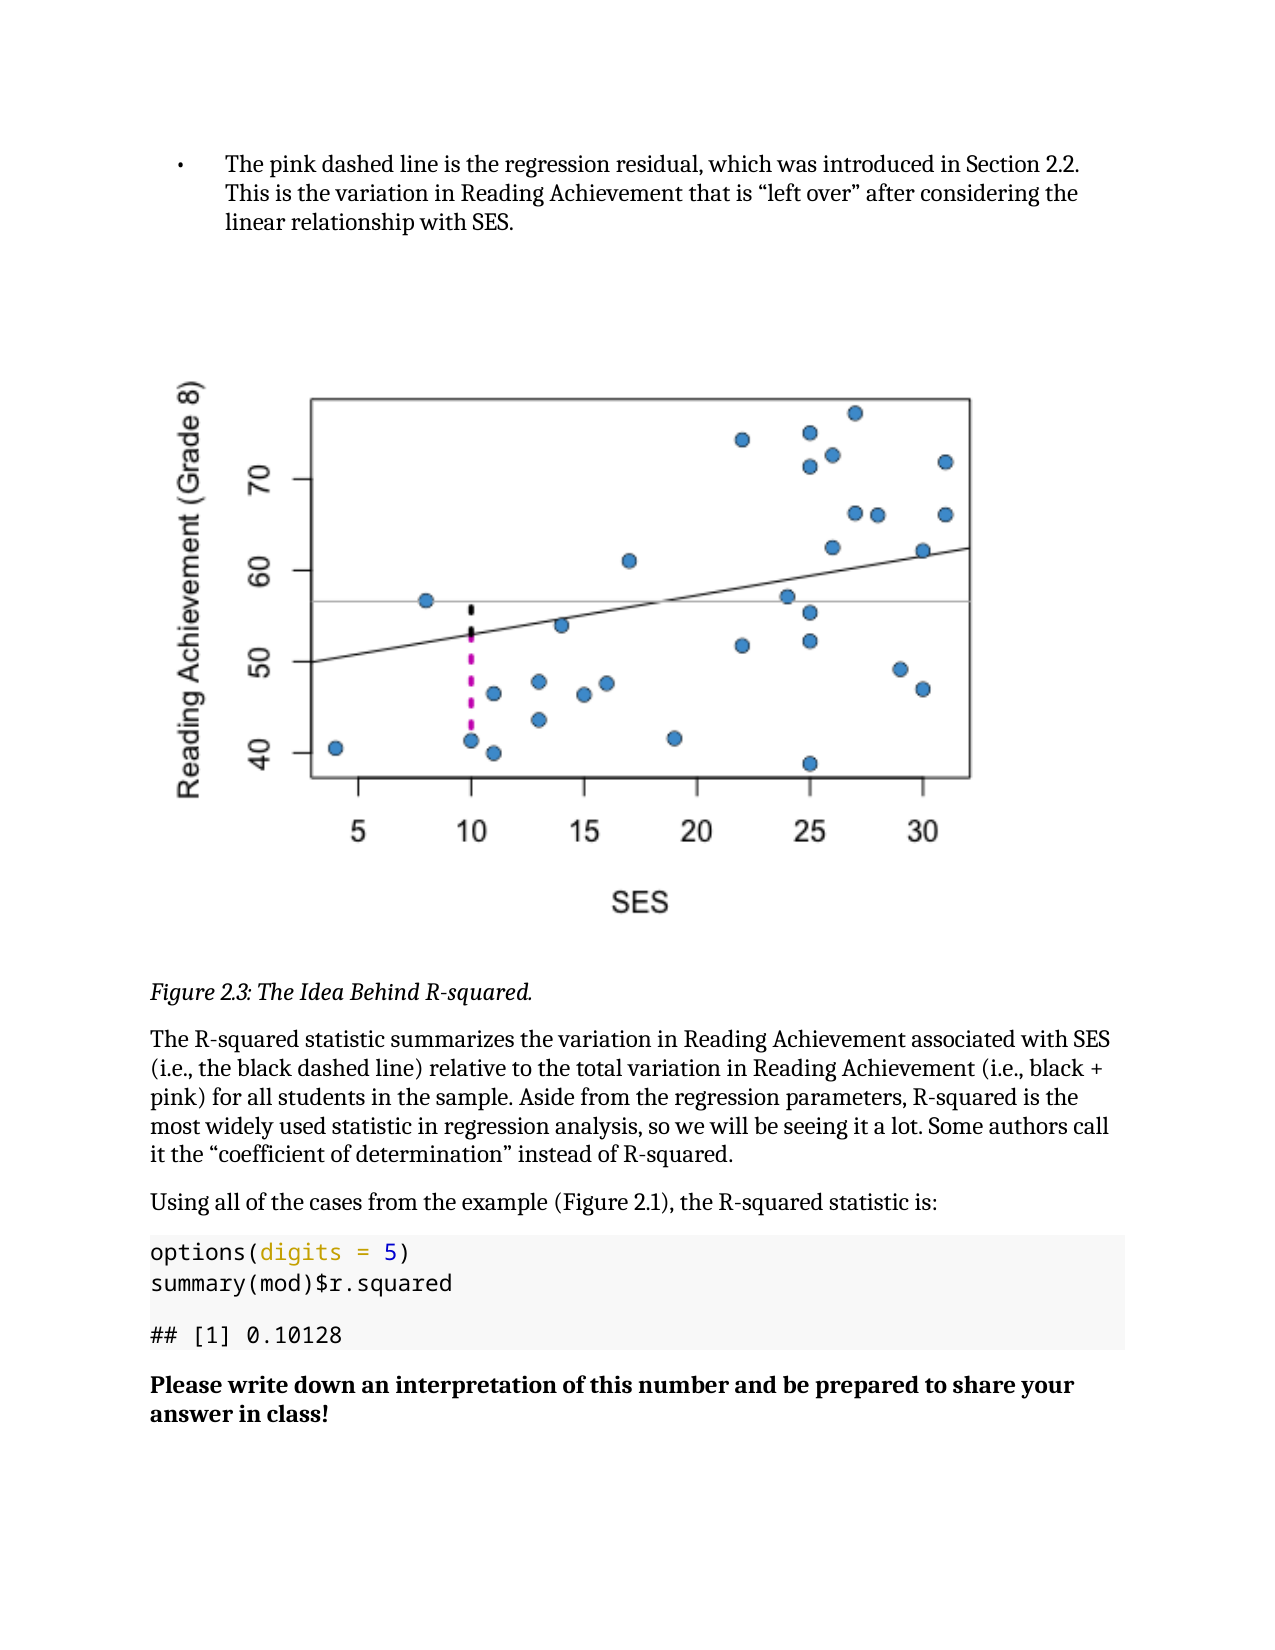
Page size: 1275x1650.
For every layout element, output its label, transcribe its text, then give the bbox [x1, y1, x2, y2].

text Figure 2.3: The Idea Behind R-squared. [150, 978, 1125, 1007]
text Using all of the cases from the example (Figure 2.1), the R-squared statistic is: [150, 1188, 1125, 1217]
text options(digits = 5) summary(mod)$r.squared [411, 1235, 1125, 1298]
list The pink dashed line is the regression residual, which was introduced in Section 2.2. This is the variation in Reading Achievement that is “left over” after considering the linear relationship with SES. [175, 150, 1125, 236]
text Please write down an interpretation of this number and be prepared to share your answer in class! [150, 1371, 1125, 1428]
text ## [1] 0.10128 [150, 1319, 1125, 1350]
text The R-squared statistic summarizes the variation in Reading Achievement associated with SES (i.e., the black dashed line) relative to the total variation in Reading Achievement (i.e., black + pink) for all students in the sample. Aside from the regression parameters, R-squared is the most widely used statistic in regression analysis, so we will be seeing it a lot. Some authors call it the “coefficient of determination” instead of R-squared. [150, 1025, 1125, 1169]
picture [168, 257, 1044, 957]
